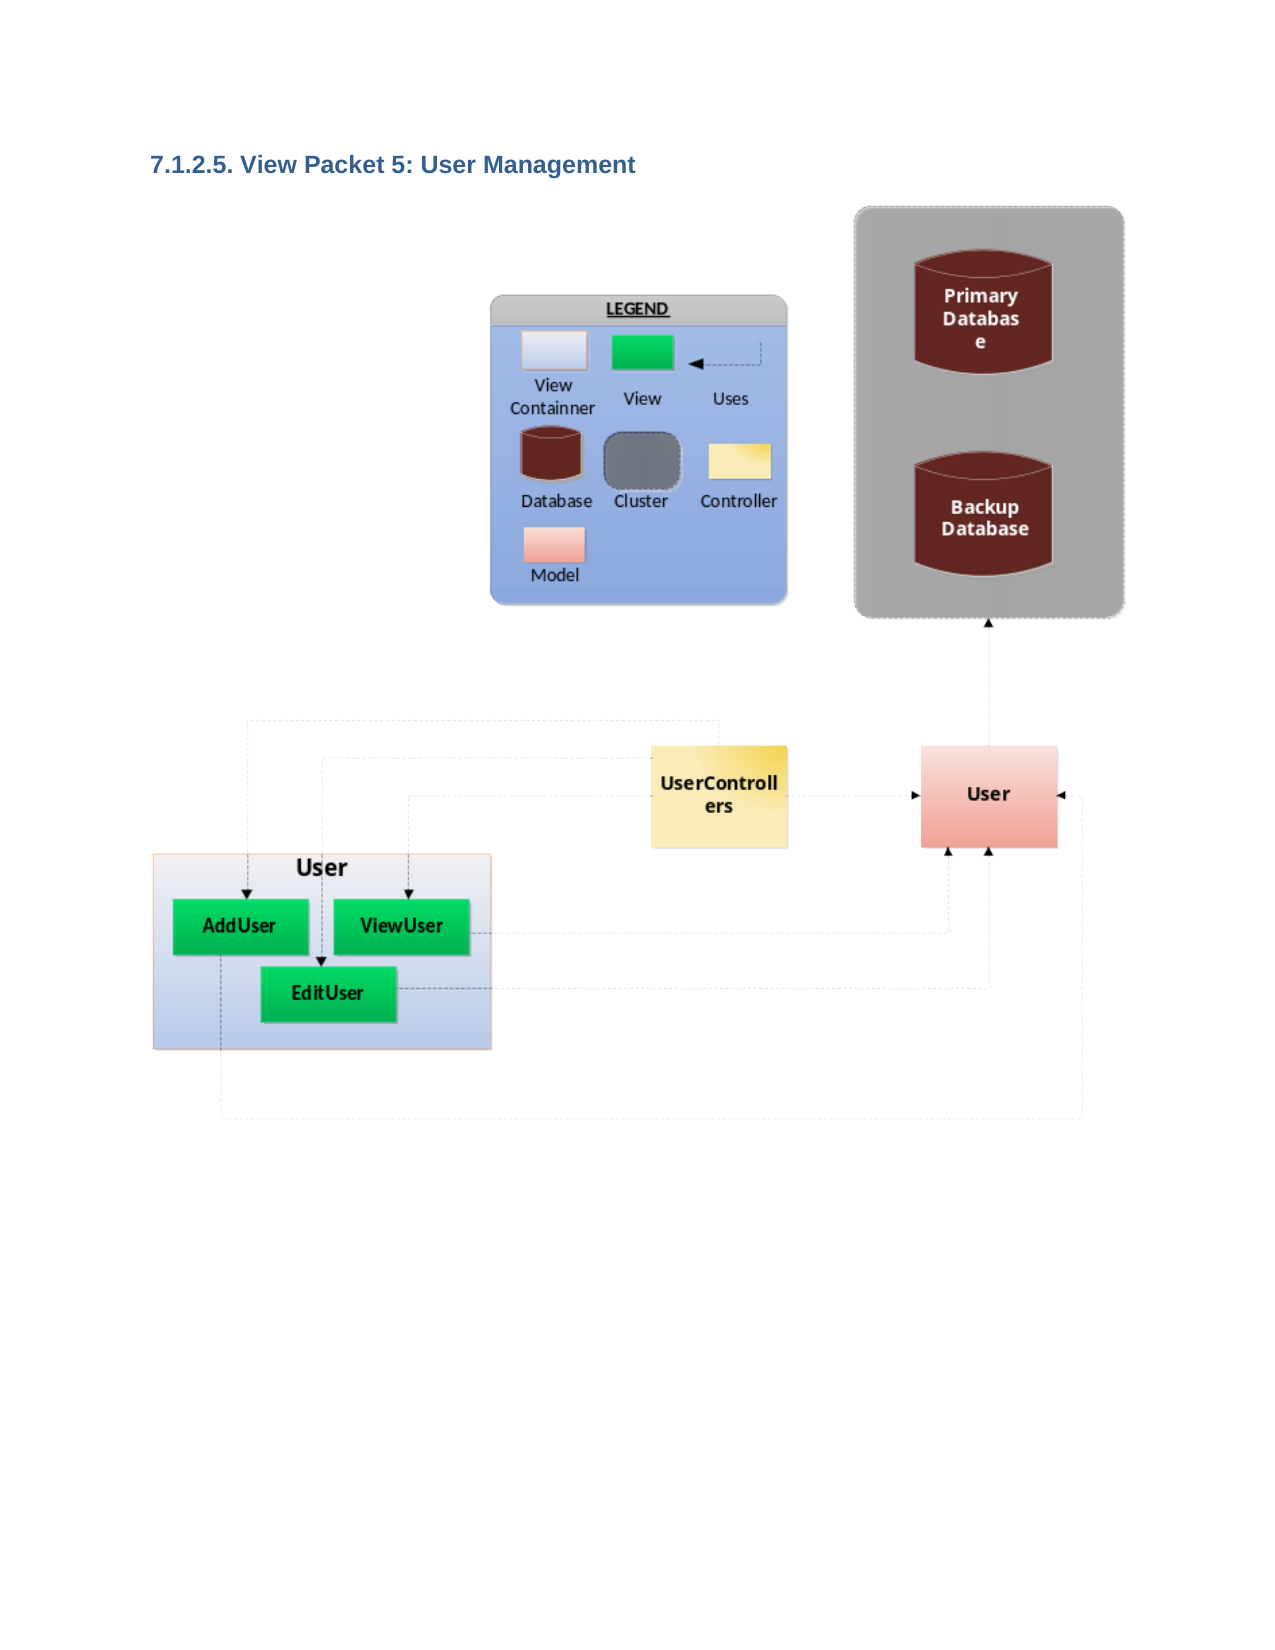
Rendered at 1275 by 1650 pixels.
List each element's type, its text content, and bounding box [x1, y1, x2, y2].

subtitle View Packet 5: User Management [150, 150, 1125, 179]
